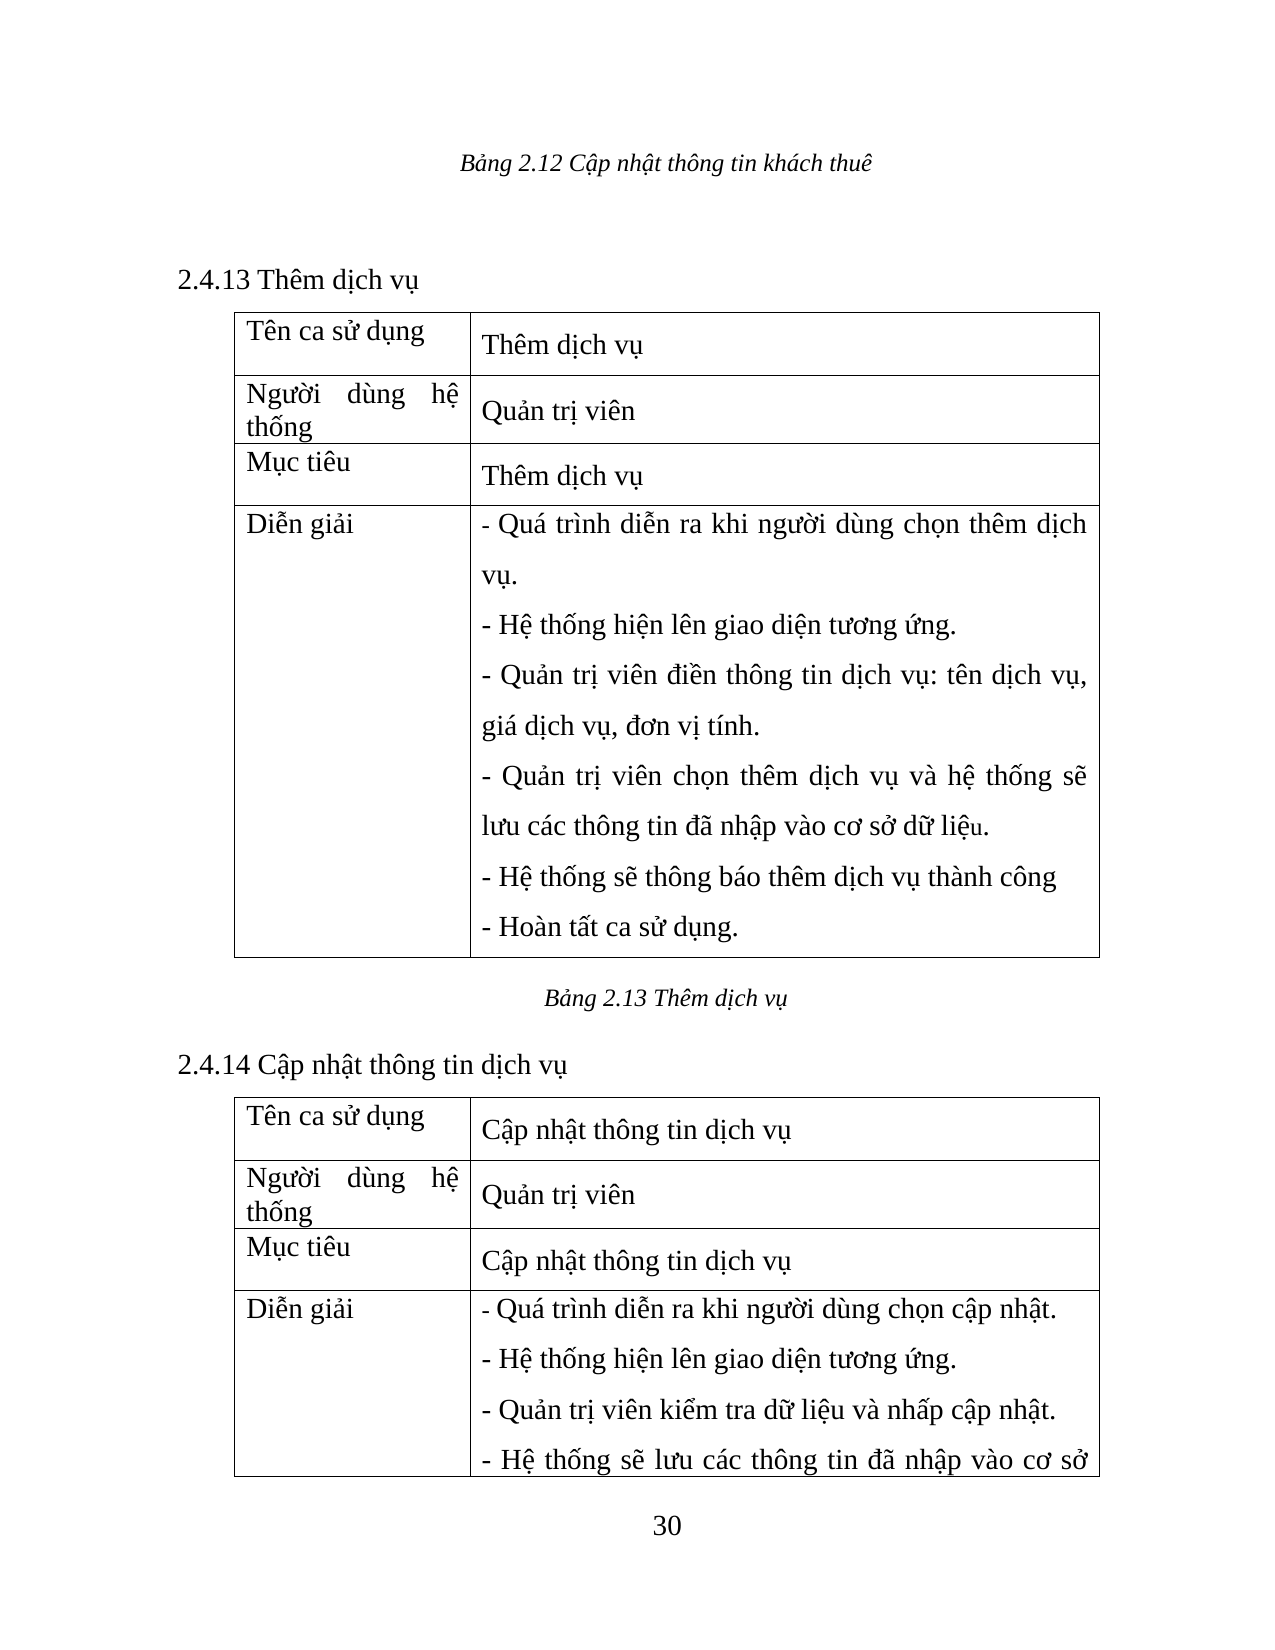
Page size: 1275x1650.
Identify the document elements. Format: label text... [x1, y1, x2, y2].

table_cell Mục tiêu [235, 1229, 470, 1290]
text 2.4.13 Thêm dịch vụ [177, 262, 1157, 296]
table_cell Người dùng hệ thống [235, 376, 470, 443]
table_cell Thêm dịch vụ [471, 444, 1099, 505]
table_header Tên ca sử dụng [235, 313, 470, 375]
table_cell Quản trị viên [471, 1161, 1099, 1228]
table_cell Diễn giải [235, 1291, 470, 1476]
table_cell Người dùng hệ thống [235, 1161, 470, 1228]
table_header Cập nhật thông tin dịch vụ [471, 1098, 1099, 1159]
text 2.4.14 Cập nhật thông tin dịch vụ [177, 1047, 1157, 1080]
table_header Thêm dịch vụ [471, 313, 1099, 375]
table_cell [471, 1291, 1099, 1476]
table_header Tên ca sử dụng [235, 1098, 470, 1159]
table_cell Quản trị viên [471, 376, 1099, 443]
table_cell Mục tiêu [235, 444, 470, 505]
table_cell Cập nhật thông tin dịch vụ [471, 1229, 1099, 1290]
table_cell - Quá trình diễn ra khi người dùng chọn thêm dịch vụ. - Hệ thống hiện lên giao diện tương ứng. - Quản trị viên điền thông tin dịch vụ: tên dịch vụ, giá dịch vụ, đơn vị tính. - Quản trị viên chọn thêm dịch vụ và hệ thống sẽ lưu các thông tin đã nhập vào cơ sở dữ liệu. - Hệ thống sẽ thông báo thêm dịch vụ thành công - Hoàn tất ca sử dụng. [471, 506, 1099, 957]
table_cell Diễn giải [235, 506, 470, 957]
